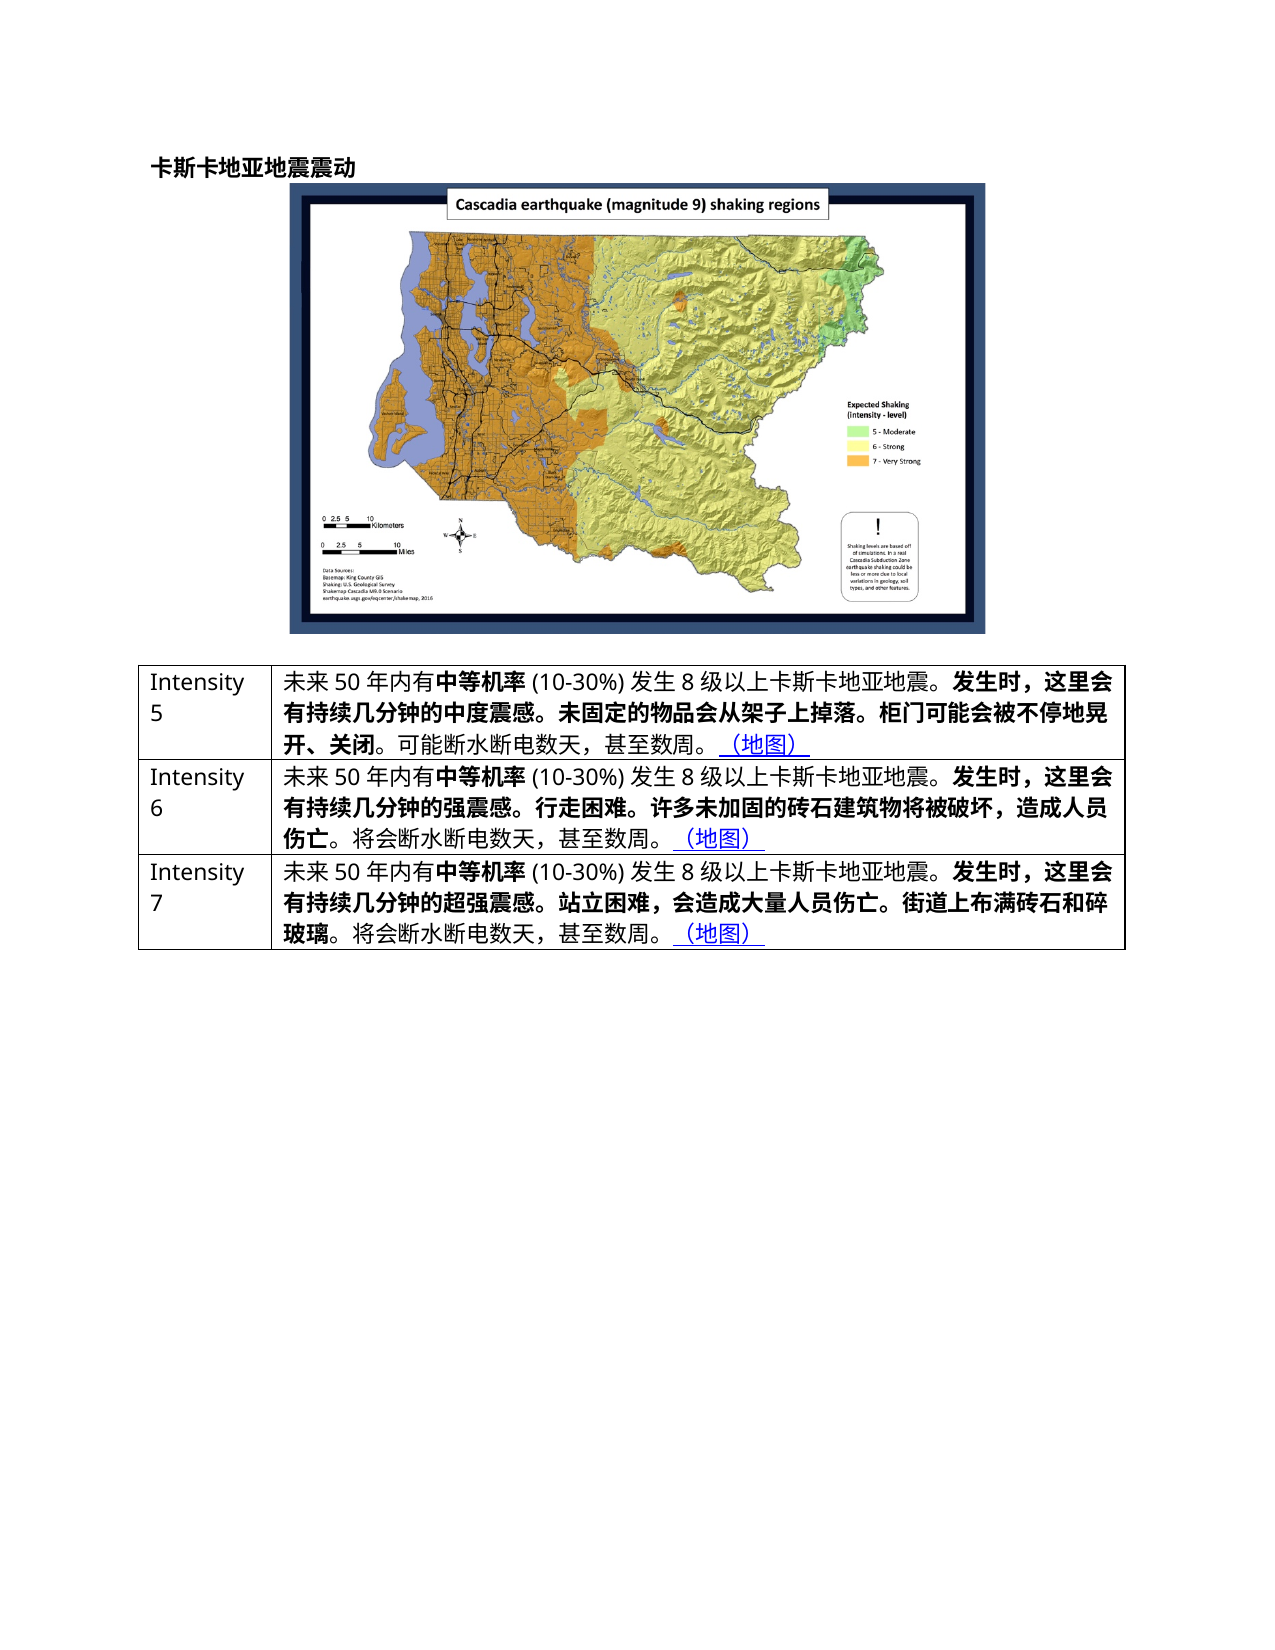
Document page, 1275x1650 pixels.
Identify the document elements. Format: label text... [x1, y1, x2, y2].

picture [289, 183, 986, 634]
table_cell Intensity 7 [139, 855, 271, 949]
subtitle 卡斯卡地亚地震震动 [150, 150, 1125, 183]
table_header 未来 50 年内有中等机率 (10-30%) 发生 8 级以上卡斯卡地亚地震。发生时，这里会有持续几分钟的中度震感。未固定的物品会从架子上掉落。柜门可能会被不停地晃开、关闭。可能断水断电数天，甚至数周。（地图） [272, 666, 1124, 759]
table_header Intensity 5 [139, 666, 271, 759]
table_cell 未来 50 年内有中等机率 (10-30%) 发生 8 级以上卡斯卡地亚地震。发生时，这里会有持续几分钟的强震感。行走困难。许多未加固的砖石建筑物将被破坏，造成人员伤亡。将会断水断电数天，甚至数周。（地图） [272, 760, 1124, 854]
table_cell 未来 50 年内有中等机率 (10-30%) 发生 8 级以上卡斯卡地亚地震。发生时，这里会有持续几分钟的超强震感。站立困难，会造成大量人员伤亡。街道上布满砖石和碎玻璃。将会断水断电数天，甚至数周。（地图） [272, 855, 1124, 949]
table_cell Intensity 6 [139, 760, 271, 854]
